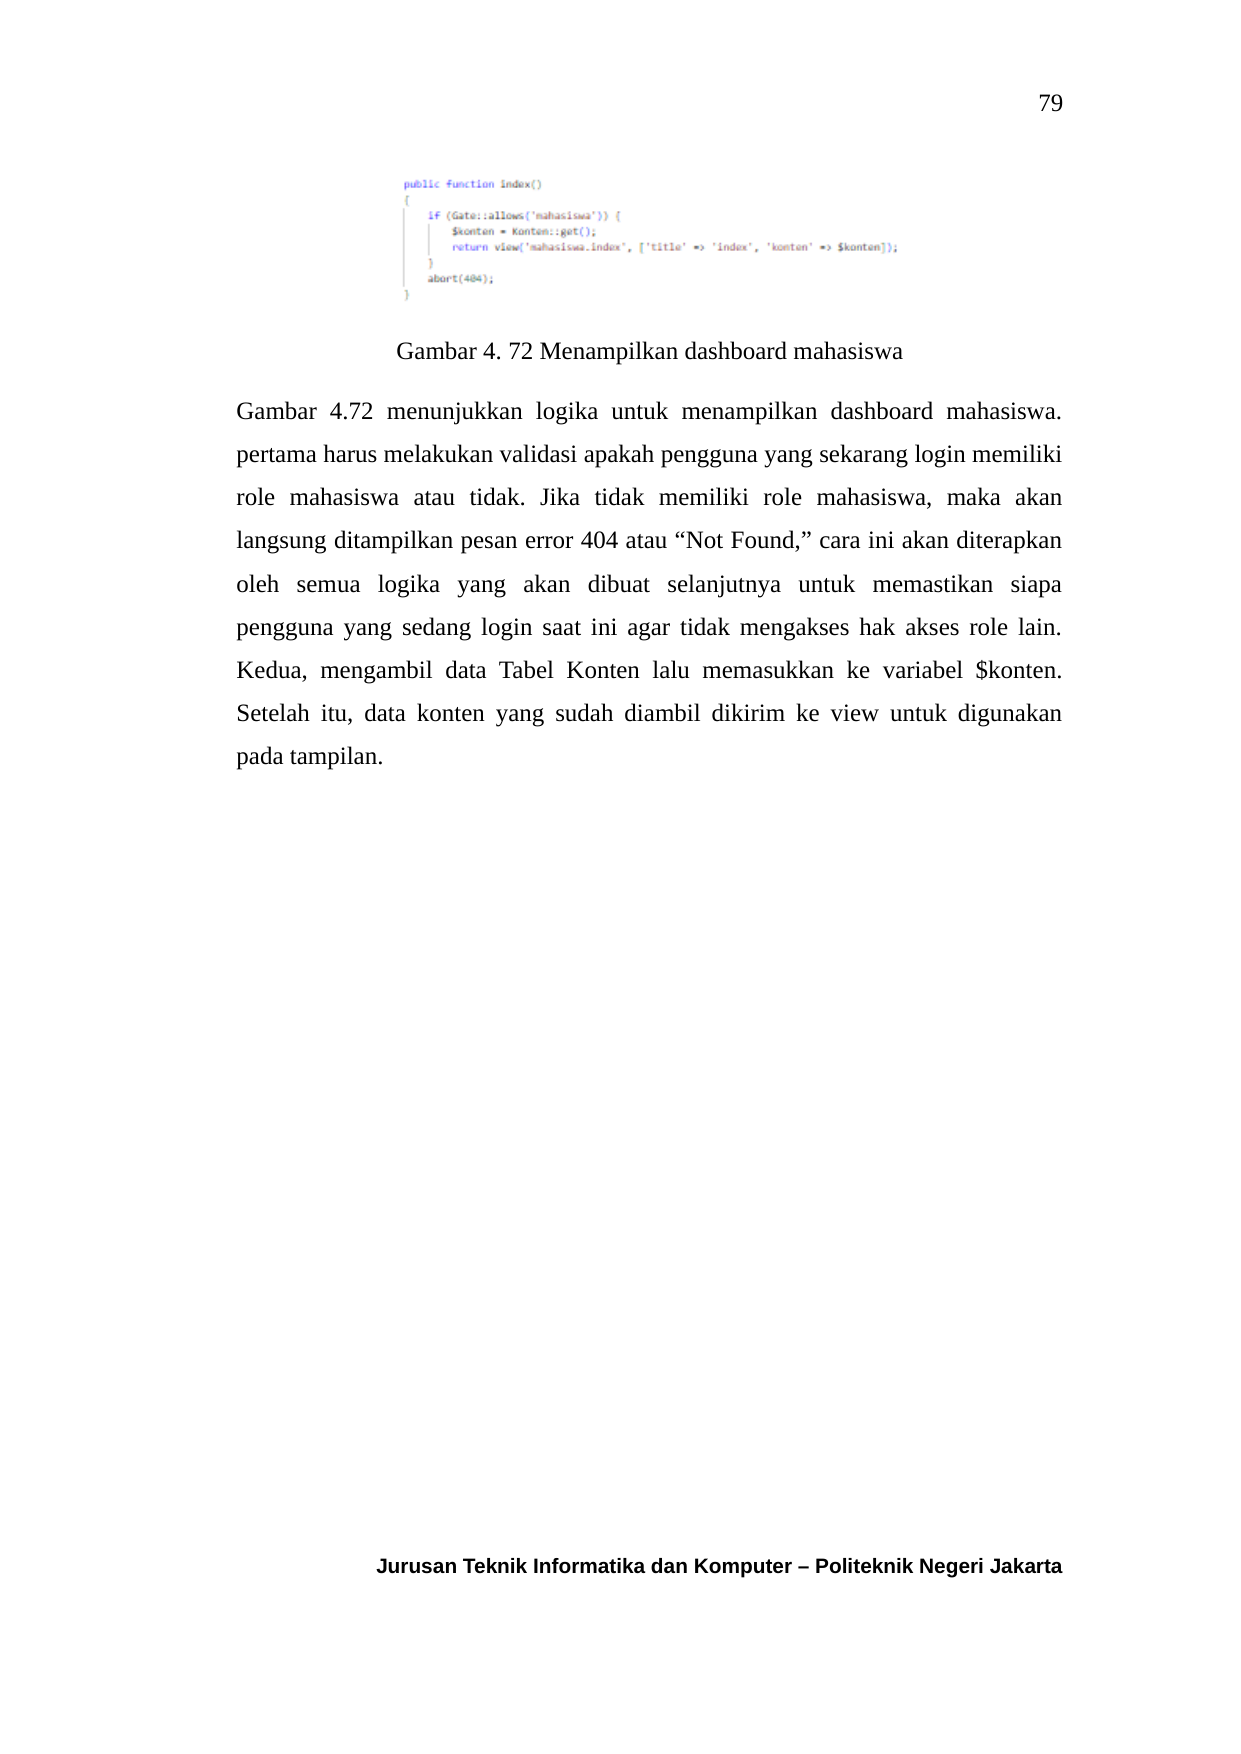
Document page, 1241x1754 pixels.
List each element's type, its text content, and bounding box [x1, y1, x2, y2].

picture [397, 177, 903, 306]
text Gambar 4.72 menunjukkan logika untuk menampilkan dashboard mahasiswa. pertama harus melakukan validasi apakah pengguna yang sekarang login memiliki role mahasiswa atau tidak. Jika tidak memiliki role mahasiswa, maka akan langsung ditampilkan pesan error 404 atau “Not Found,” cara ini akan diterapkan oleh semua logika yang akan dibuat selanjutnya untuk memastikan siapa pengguna yang sedang login saat ini agar tidak mengakses hak akses role lain. Kedua, mengambil data Tabel Konten lalu memasukkan ke variabel $konten. Setelah itu, data konten yang sudah diambil dikirim ke view untuk digunakan pada tampilan. [236, 396, 1063, 770]
text Gambar 4. 72 Menampilkan dashboard mahasiswa [236, 336, 1063, 365]
